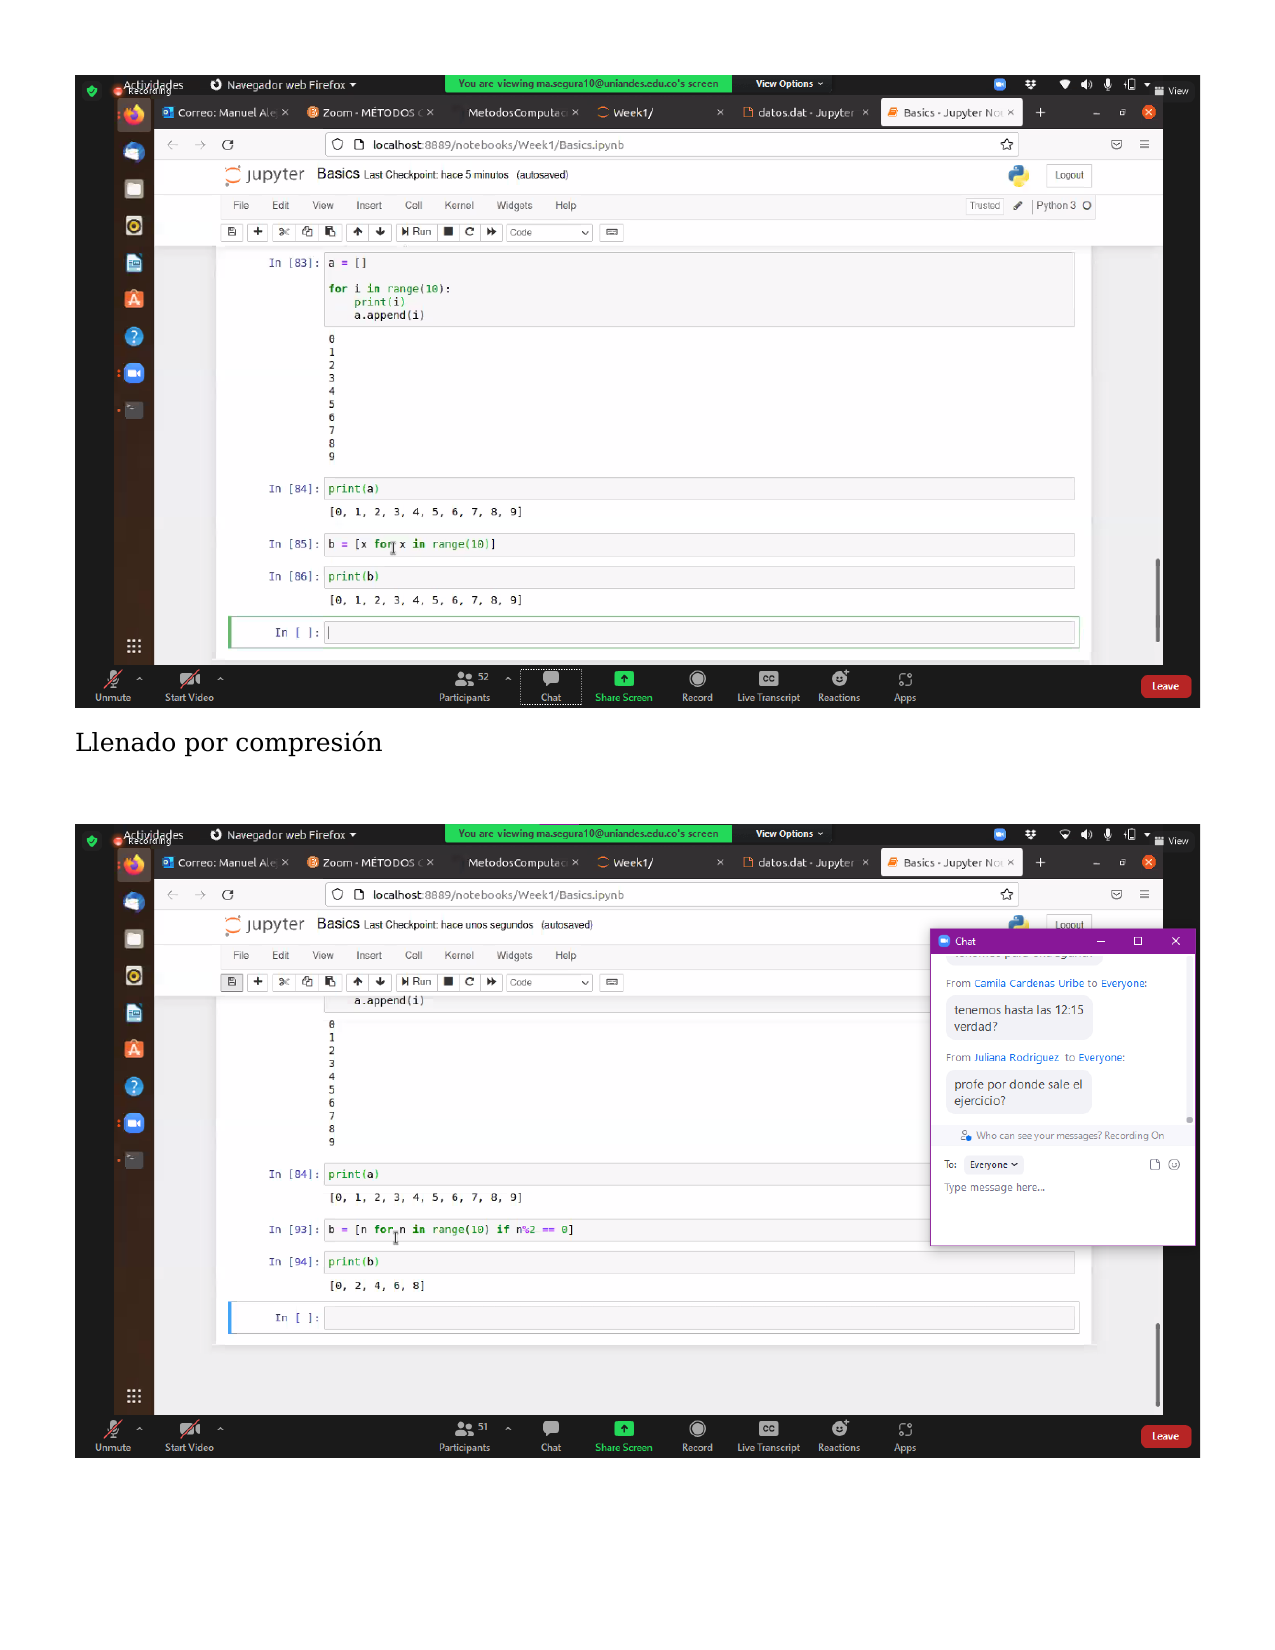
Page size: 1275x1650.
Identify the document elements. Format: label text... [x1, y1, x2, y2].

picture [75, 75, 1200, 708]
text Llenado por compresión [75, 727, 1200, 757]
picture [75, 824, 1200, 1458]
